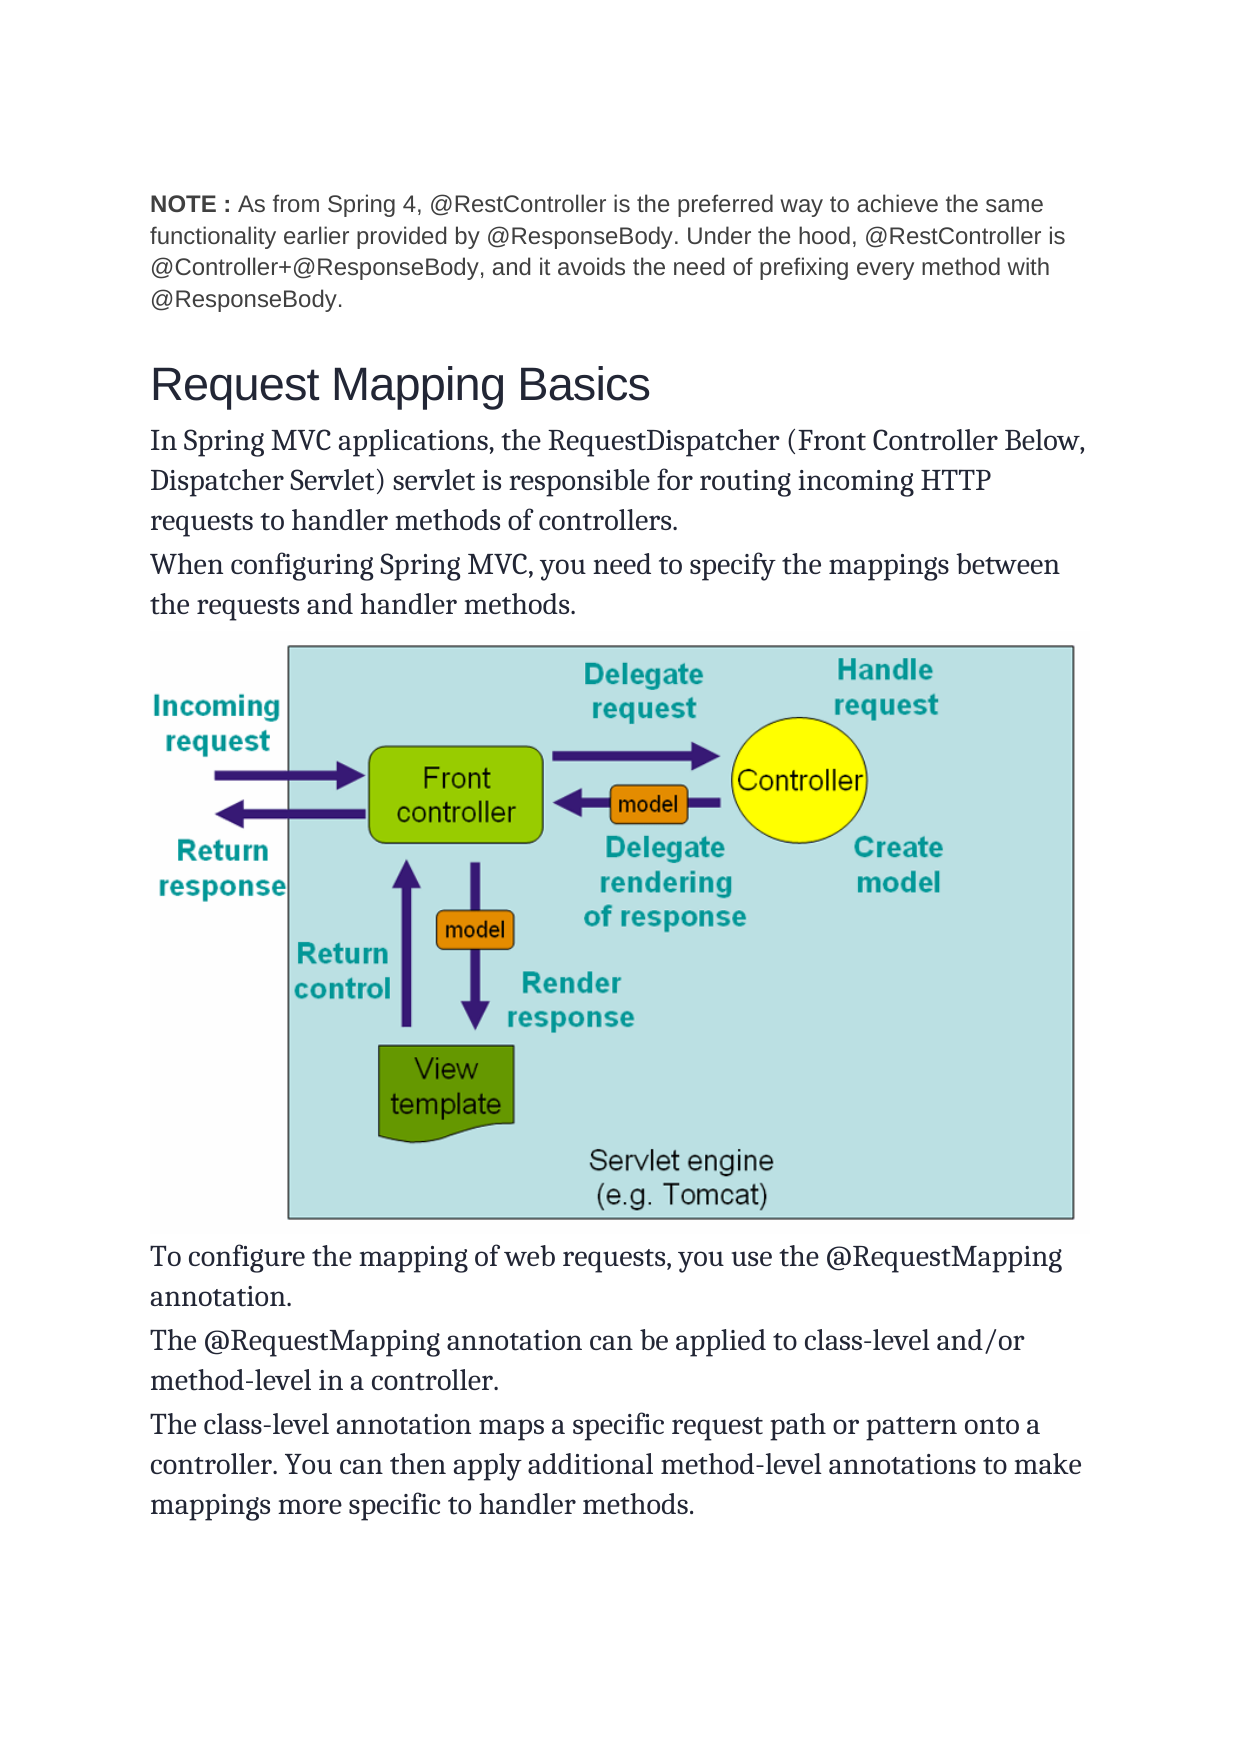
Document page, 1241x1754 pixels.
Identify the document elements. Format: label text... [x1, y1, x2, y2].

subtitle When configuring Spring MVC, you need to specify the mappings between the requests and handler methods. [150, 547, 1090, 622]
subtitle The @RequestMapping annotation can be applied to class-level and/or method-level in a controller. [150, 1323, 1090, 1398]
subtitle In Spring MVC applications, the RequestDispatcher (Front Controller Below, Dispatcher Servlet) servlet is responsible for routing incoming HTTP requests to handler methods of controllers. [150, 423, 1090, 537]
subtitle NOTE : As from Spring 4, @RestController is the preferred way to achieve the same functionality earlier provided by @ResponseBody. Under the hood, @RestController is @Controller+@ResponseBody, and it avoids the need of prefixing every method with @ResponseBody. [150, 190, 1090, 312]
picture [150, 631, 1091, 1234]
subtitle To configure the mapping of web requests, you use the @RequestMapping annotation. [150, 1234, 1090, 1314]
subtitle Request Mapping Basics [150, 357, 1090, 411]
subtitle The class-level annotation maps a specific request path or pattern onto a controller. You can then apply additional method-level annotations to make mappings more specific to handler methods. [150, 1407, 1090, 1522]
